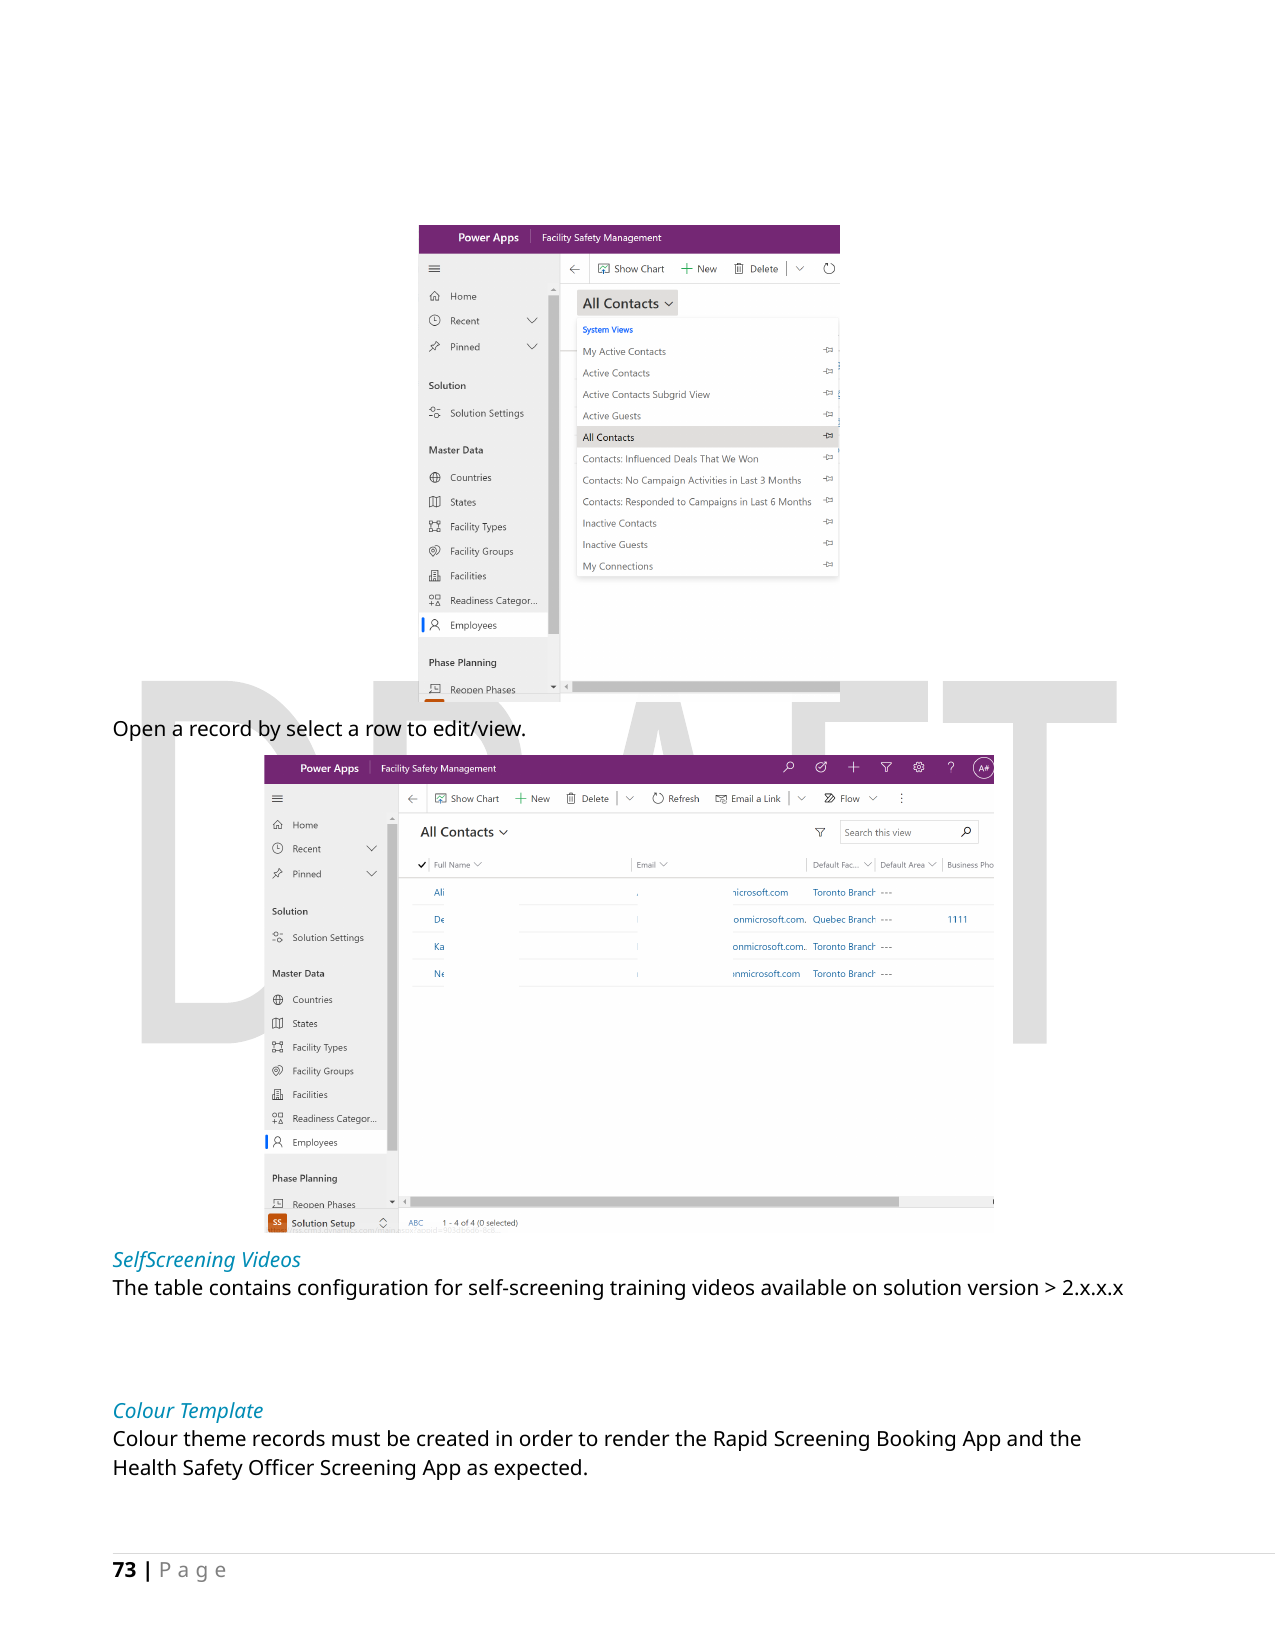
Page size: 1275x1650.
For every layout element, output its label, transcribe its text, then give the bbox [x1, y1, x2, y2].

text Colour theme records must be created in order to render the Rapid Screening Booking App and the Health Safety Officer Screening App as expected. [112, 1424, 1146, 1481]
text Open a record by select a row to edit/view. [112, 714, 1146, 743]
subtitle SelfScreening Videos [112, 1245, 1146, 1273]
picture [264, 755, 994, 1233]
picture [418, 225, 840, 702]
subtitle Colour Template [112, 1396, 1146, 1424]
text The table contains configuration for self-screening training videos available on solution version > 2.x.x.x [112, 1273, 1146, 1302]
